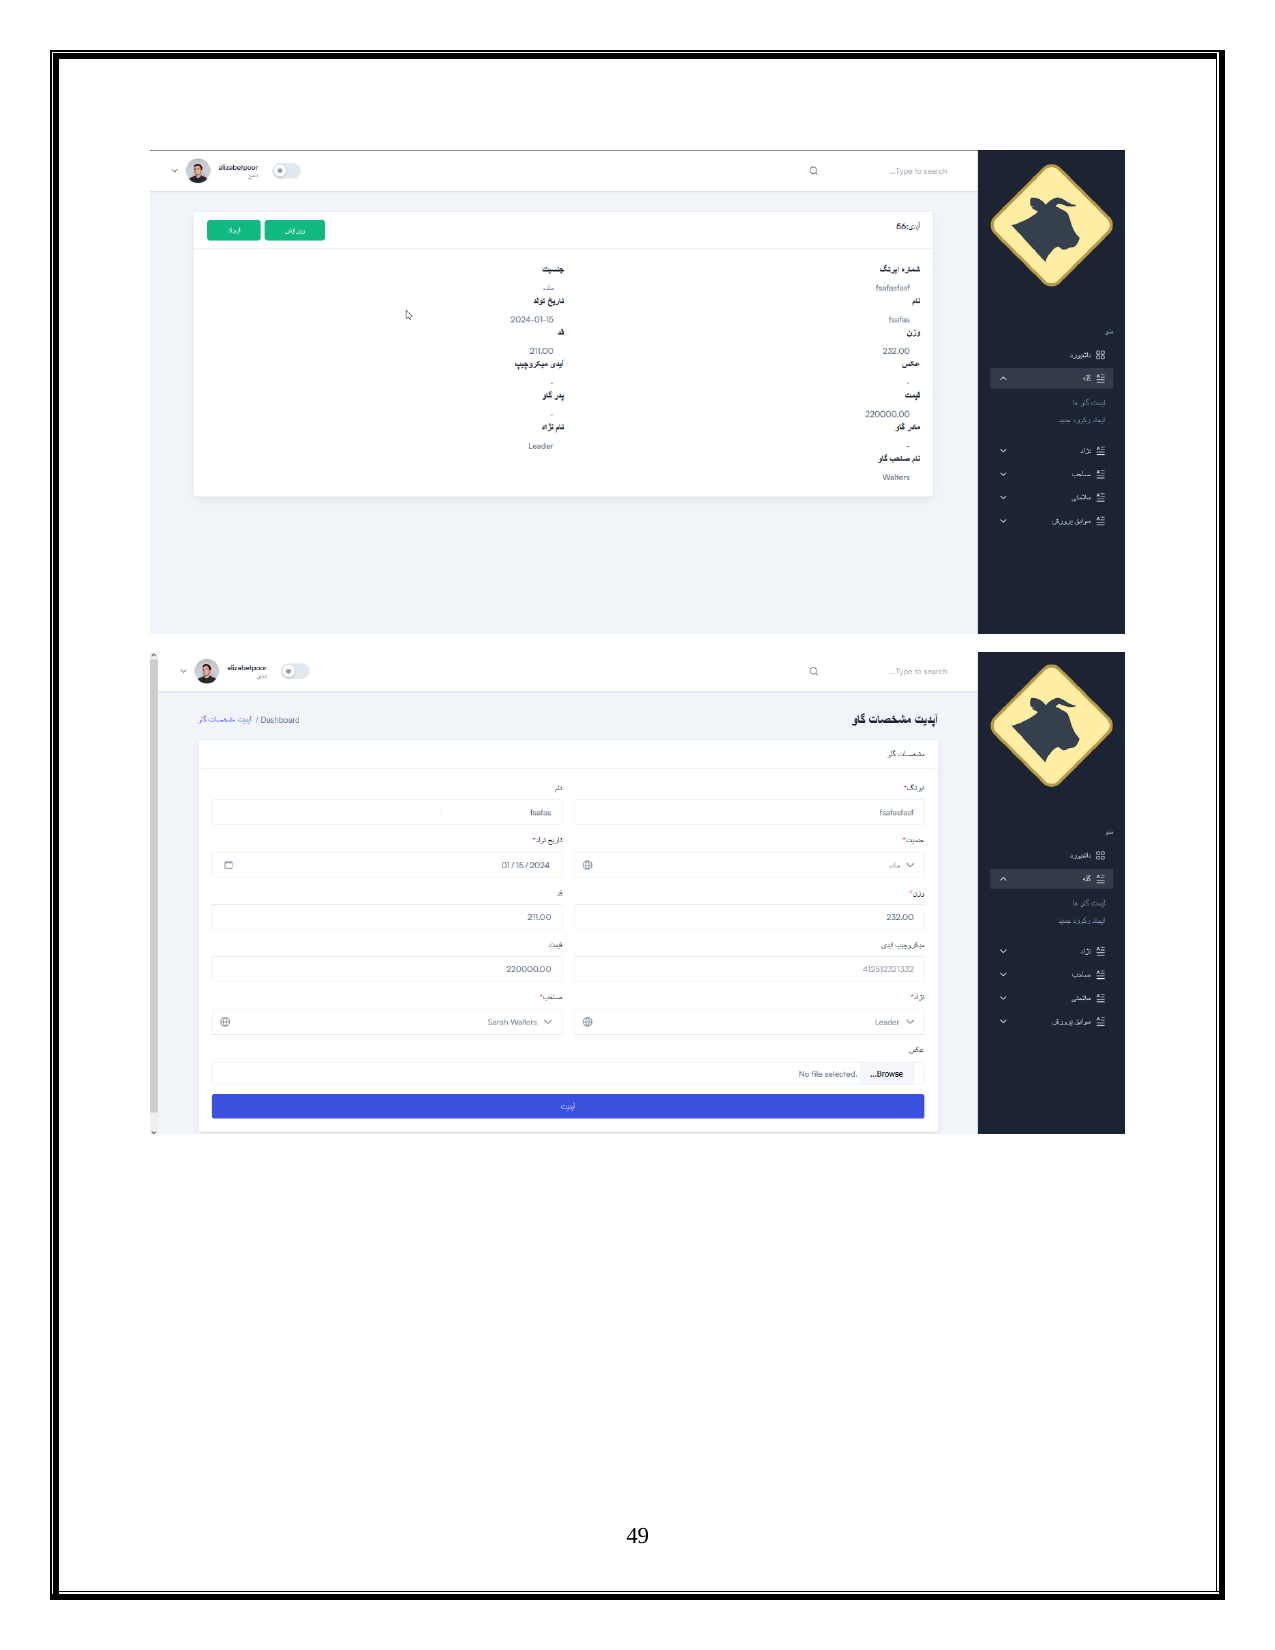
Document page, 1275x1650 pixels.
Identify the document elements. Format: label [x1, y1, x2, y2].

picture [149, 652, 1125, 1134]
picture [149, 150, 1125, 634]
